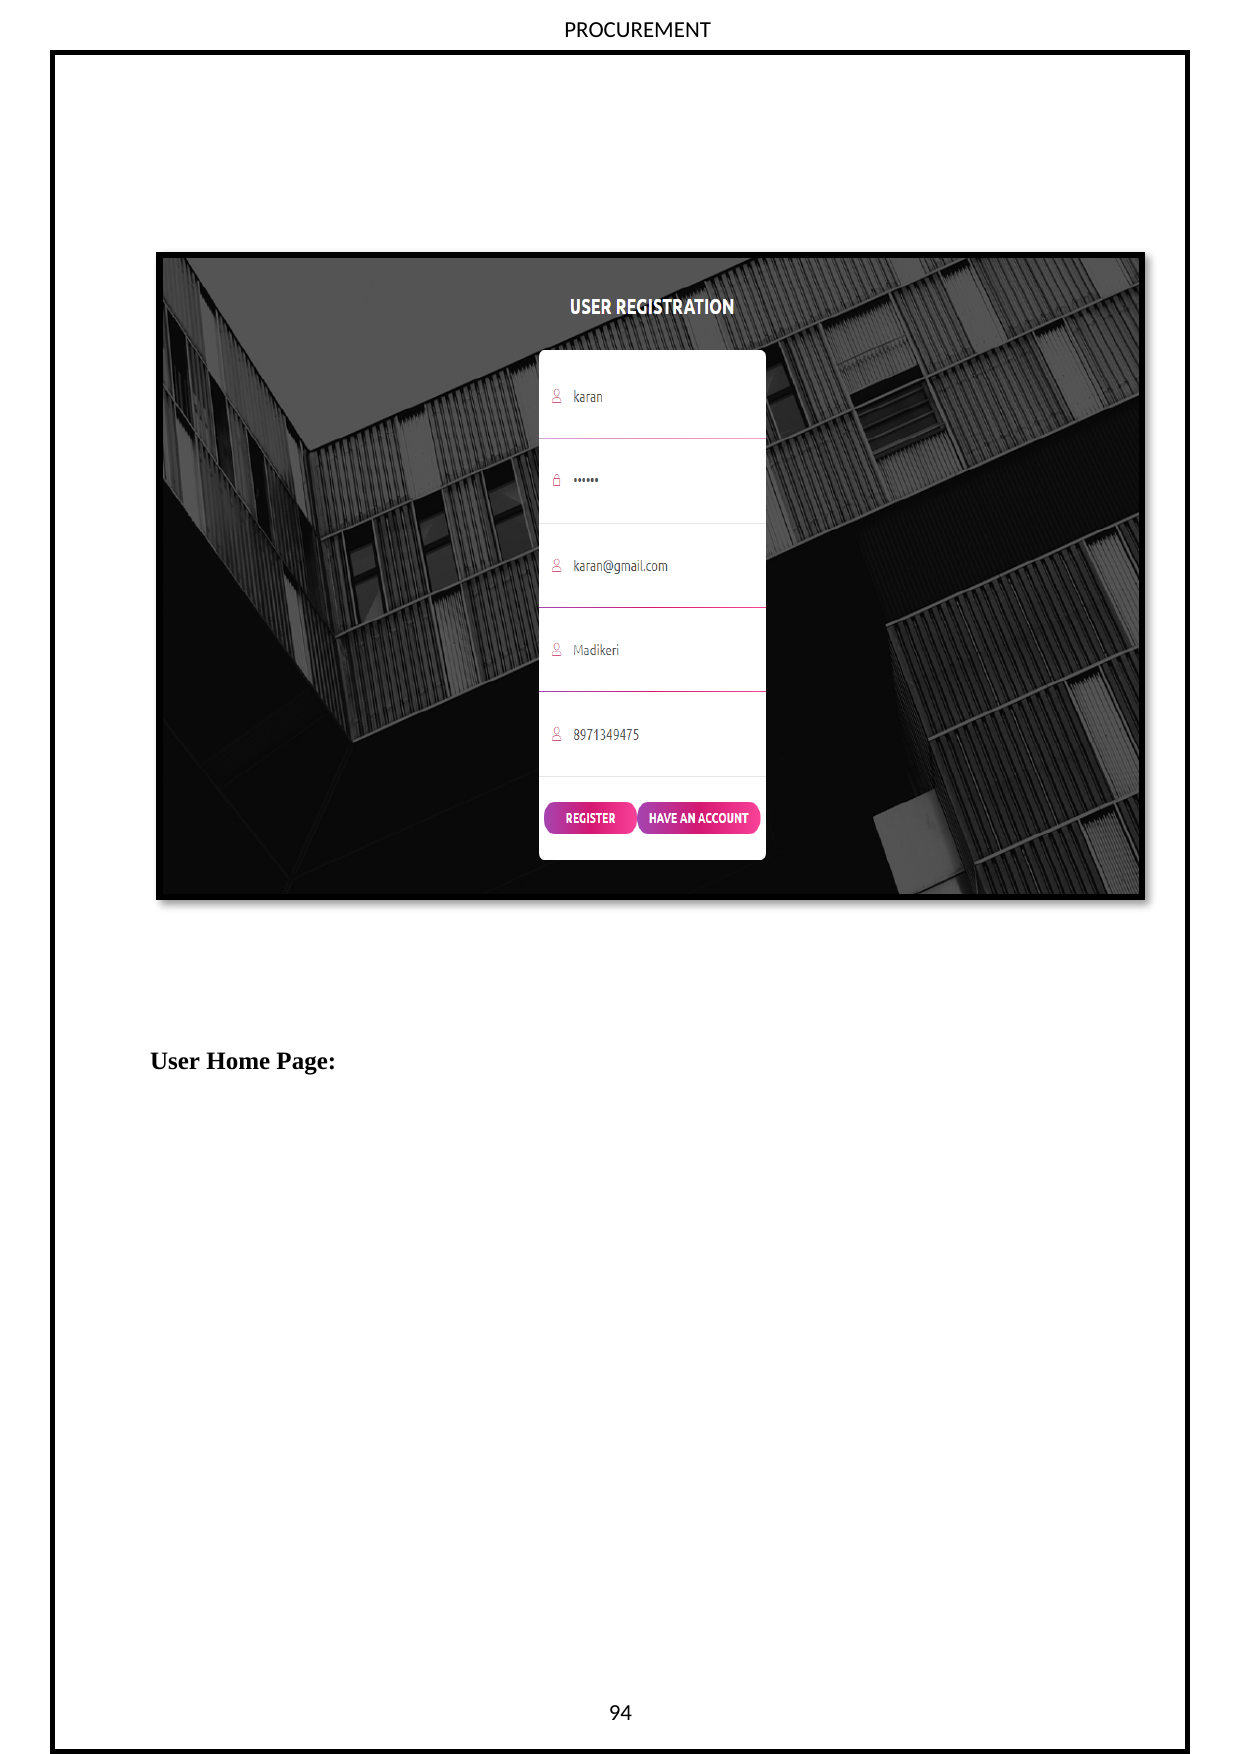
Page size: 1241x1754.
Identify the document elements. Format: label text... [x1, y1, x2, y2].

text User Home Page: [150, 1046, 1090, 1075]
picture [163, 258, 1139, 894]
